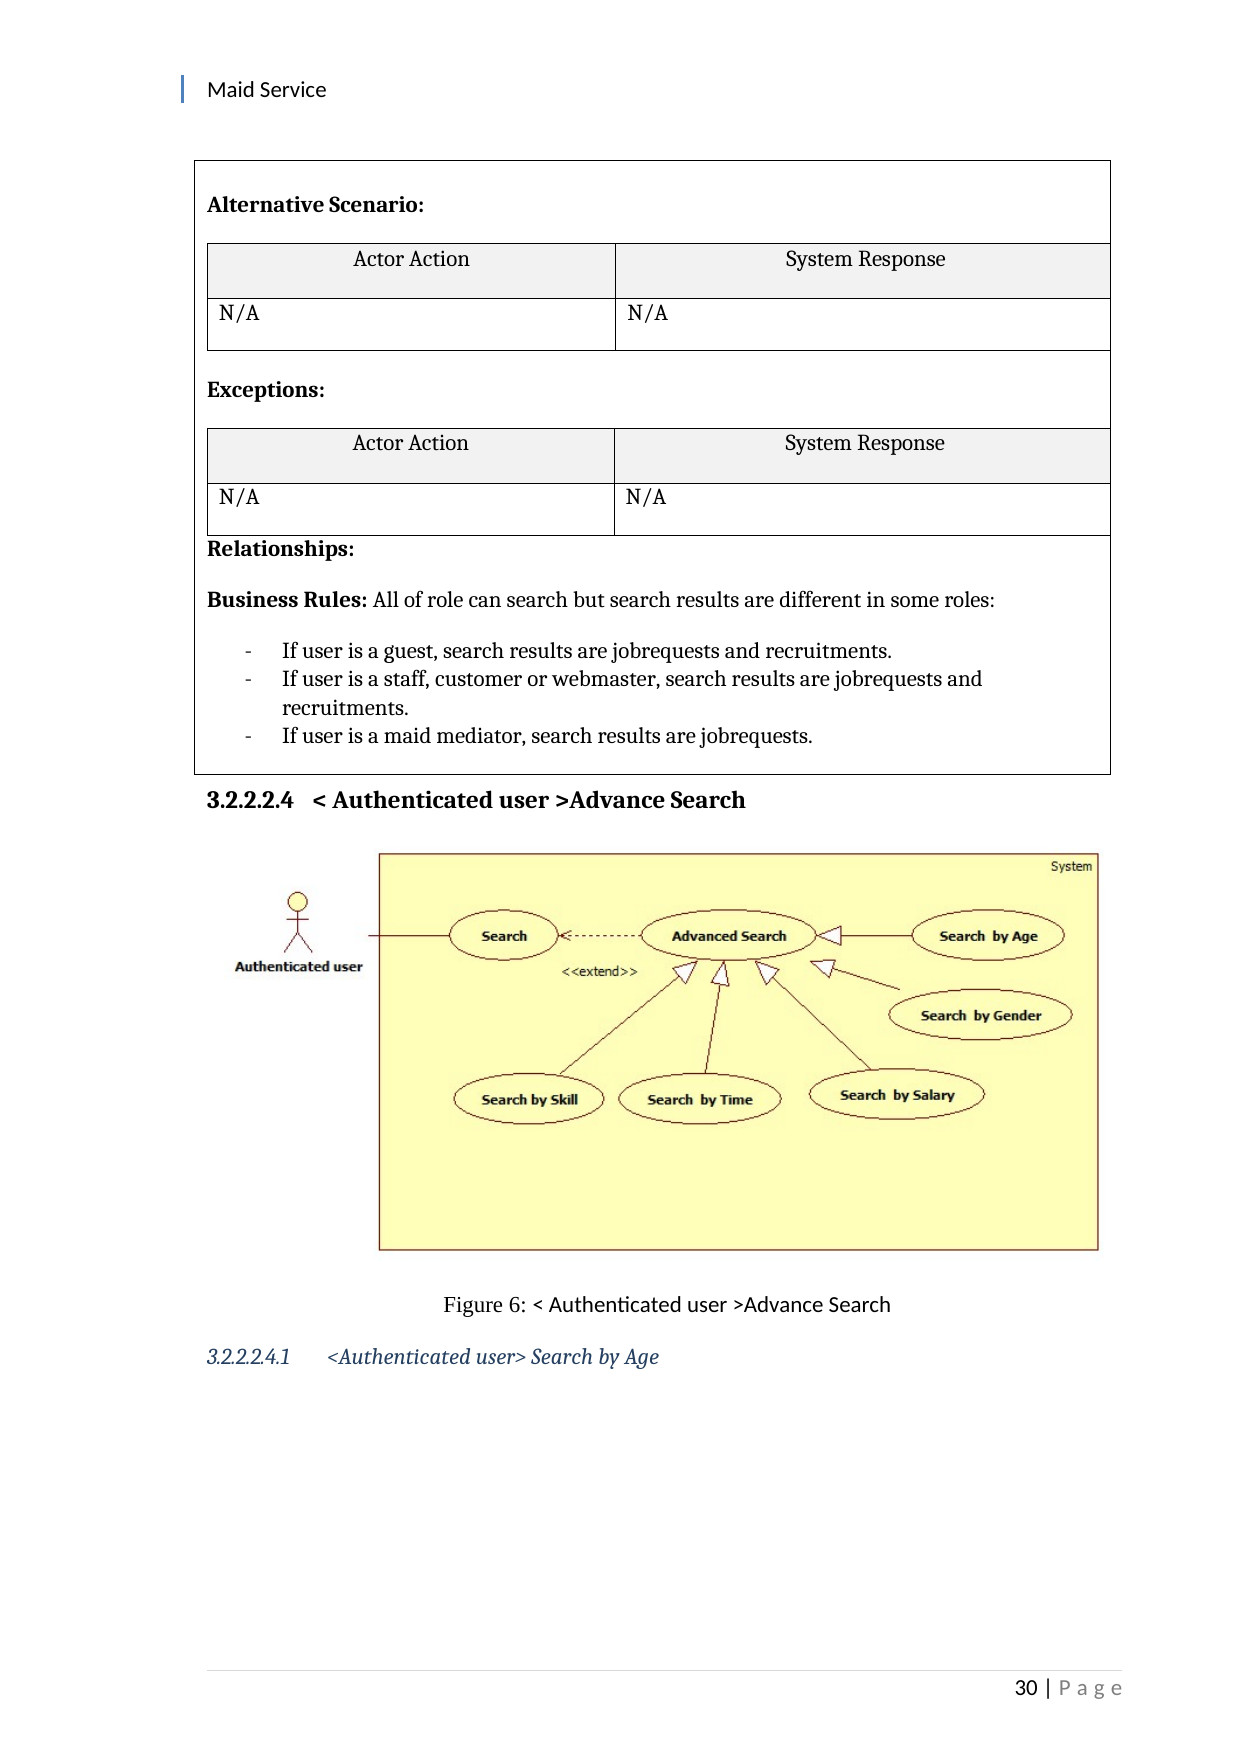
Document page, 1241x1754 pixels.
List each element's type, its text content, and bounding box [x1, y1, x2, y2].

picture [206, 830, 1122, 1274]
subtitle <Authenticated user> Search by Age [207, 1343, 1122, 1370]
subtitle < Authenticated user >Advance Search [207, 786, 1122, 814]
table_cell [195, 161, 1110, 774]
text Figure 6: < Authenticated user >Advance Search [207, 1274, 1122, 1318]
